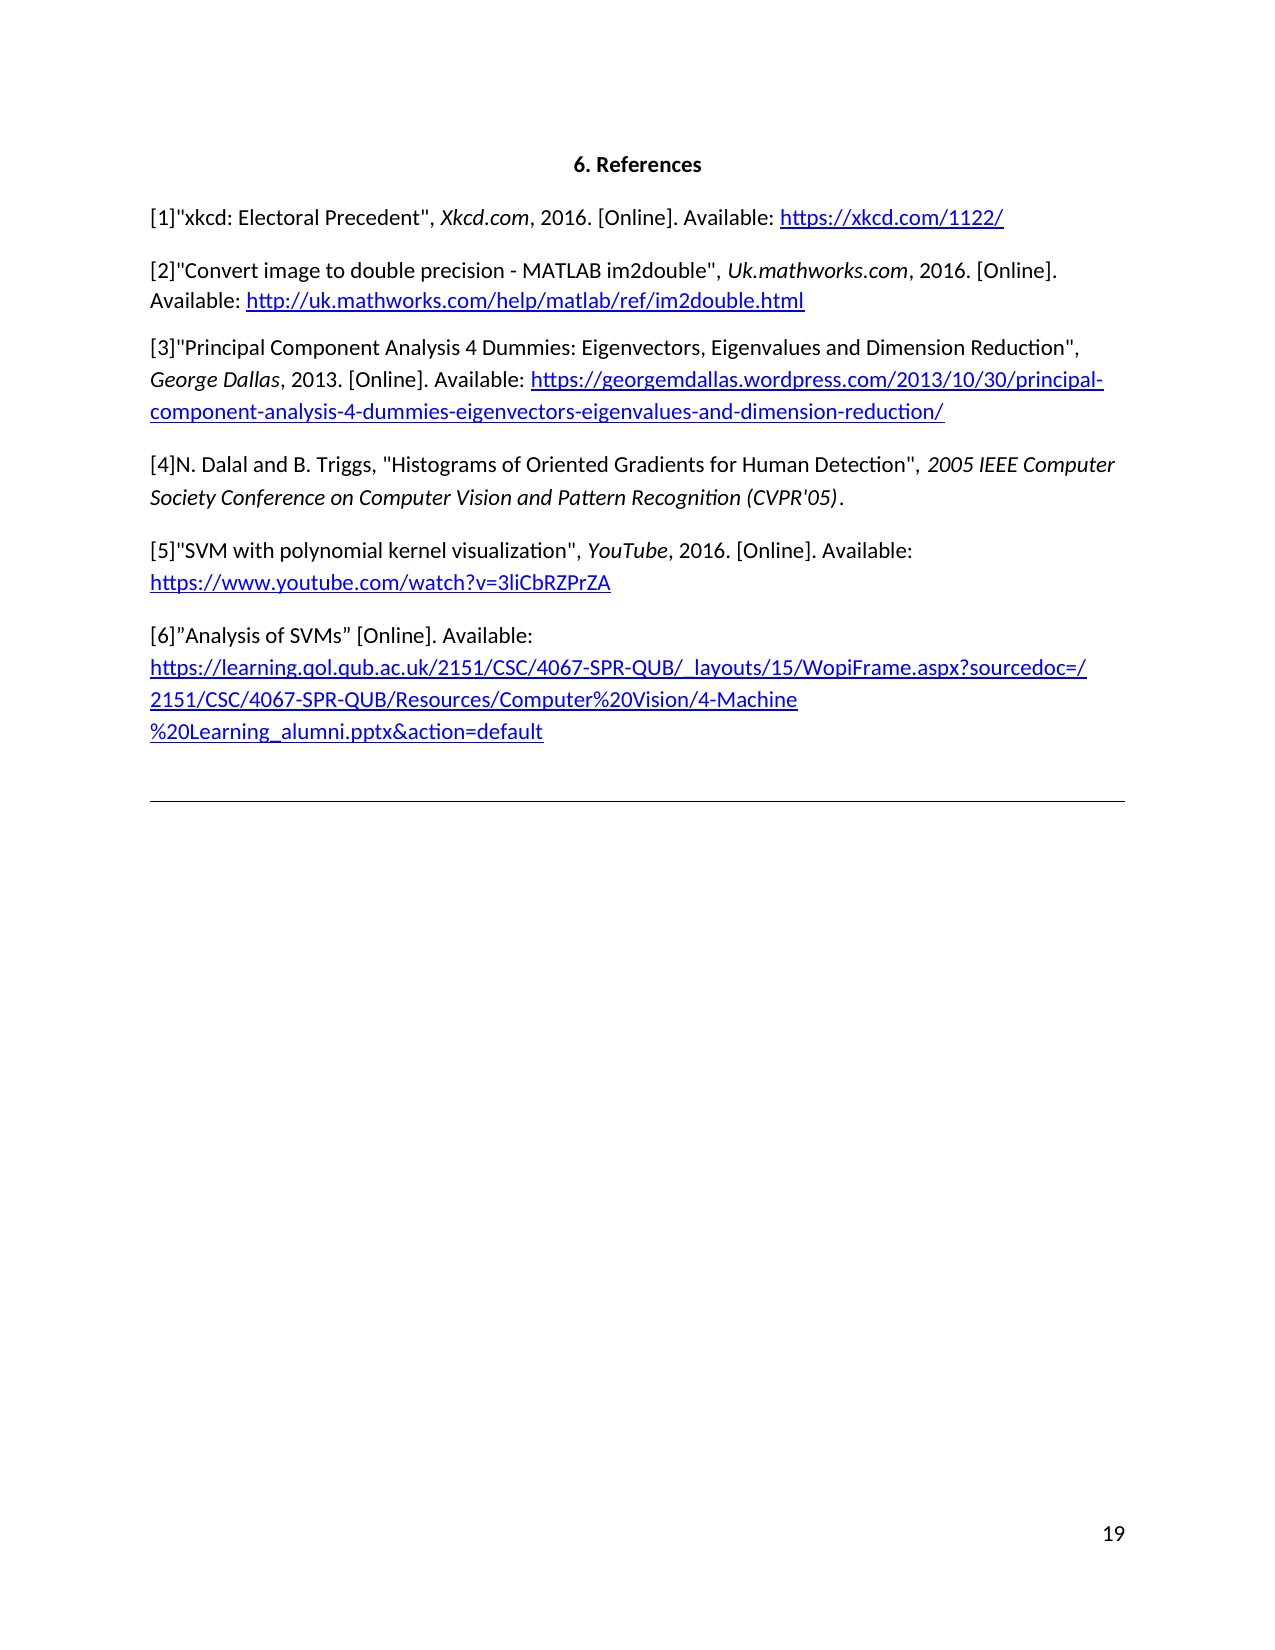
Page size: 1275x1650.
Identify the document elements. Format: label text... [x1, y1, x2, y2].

text [5]"SVM with polynomial kernel visualization", YouTube, 2016. [Online]. Available: https://www.youtube.com/watch?v=3liCbRZPrZA [150, 536, 1125, 596]
text 6. References [150, 150, 1125, 178]
text [3]"Principal Component Analysis 4 Dummies: Eigenvectors, Eigenvalues and Dimension Reduction", George Dallas, 2013. [Online]. Available: https://georgemdallas.wordpress.com/2013/10/30/principal-component-analysis-4-dummies-eigenvectors-eigenvalues-and-dimension-reduction/ [150, 333, 1125, 426]
text [4]N. Dalal and B. Triggs, "Histograms of Oriented Gradients for Human Detection", 2005 IEEE Computer Society Conference on Computer Vision and Pattern Recognition (CVPR'05). [150, 451, 1125, 511]
text [6]”Analysis of SVMs” [Online]. Available: https://learning.qol.qub.ac.uk/2151/CSC/4067-SPR-QUB/_layouts/15/WopiFrame.aspx?sourcedoc=/2151/CSC/4067-SPR-QUB/Resources/Computer%20Vision/4-Machine%20Learning_alumni.pptx&action=default [150, 621, 1125, 746]
text [2]"Convert image to double precision - MATLAB im2double", Uk.mathworks.com, 2016. [Online]. Available: http://uk.mathworks.com/help/matlab/ref/im2double.html [150, 256, 1125, 314]
text [1]"xkcd: Electoral Precedent", Xkcd.com, 2016. [Online]. Available: https://xkcd.com/1122/ [150, 203, 1125, 231]
